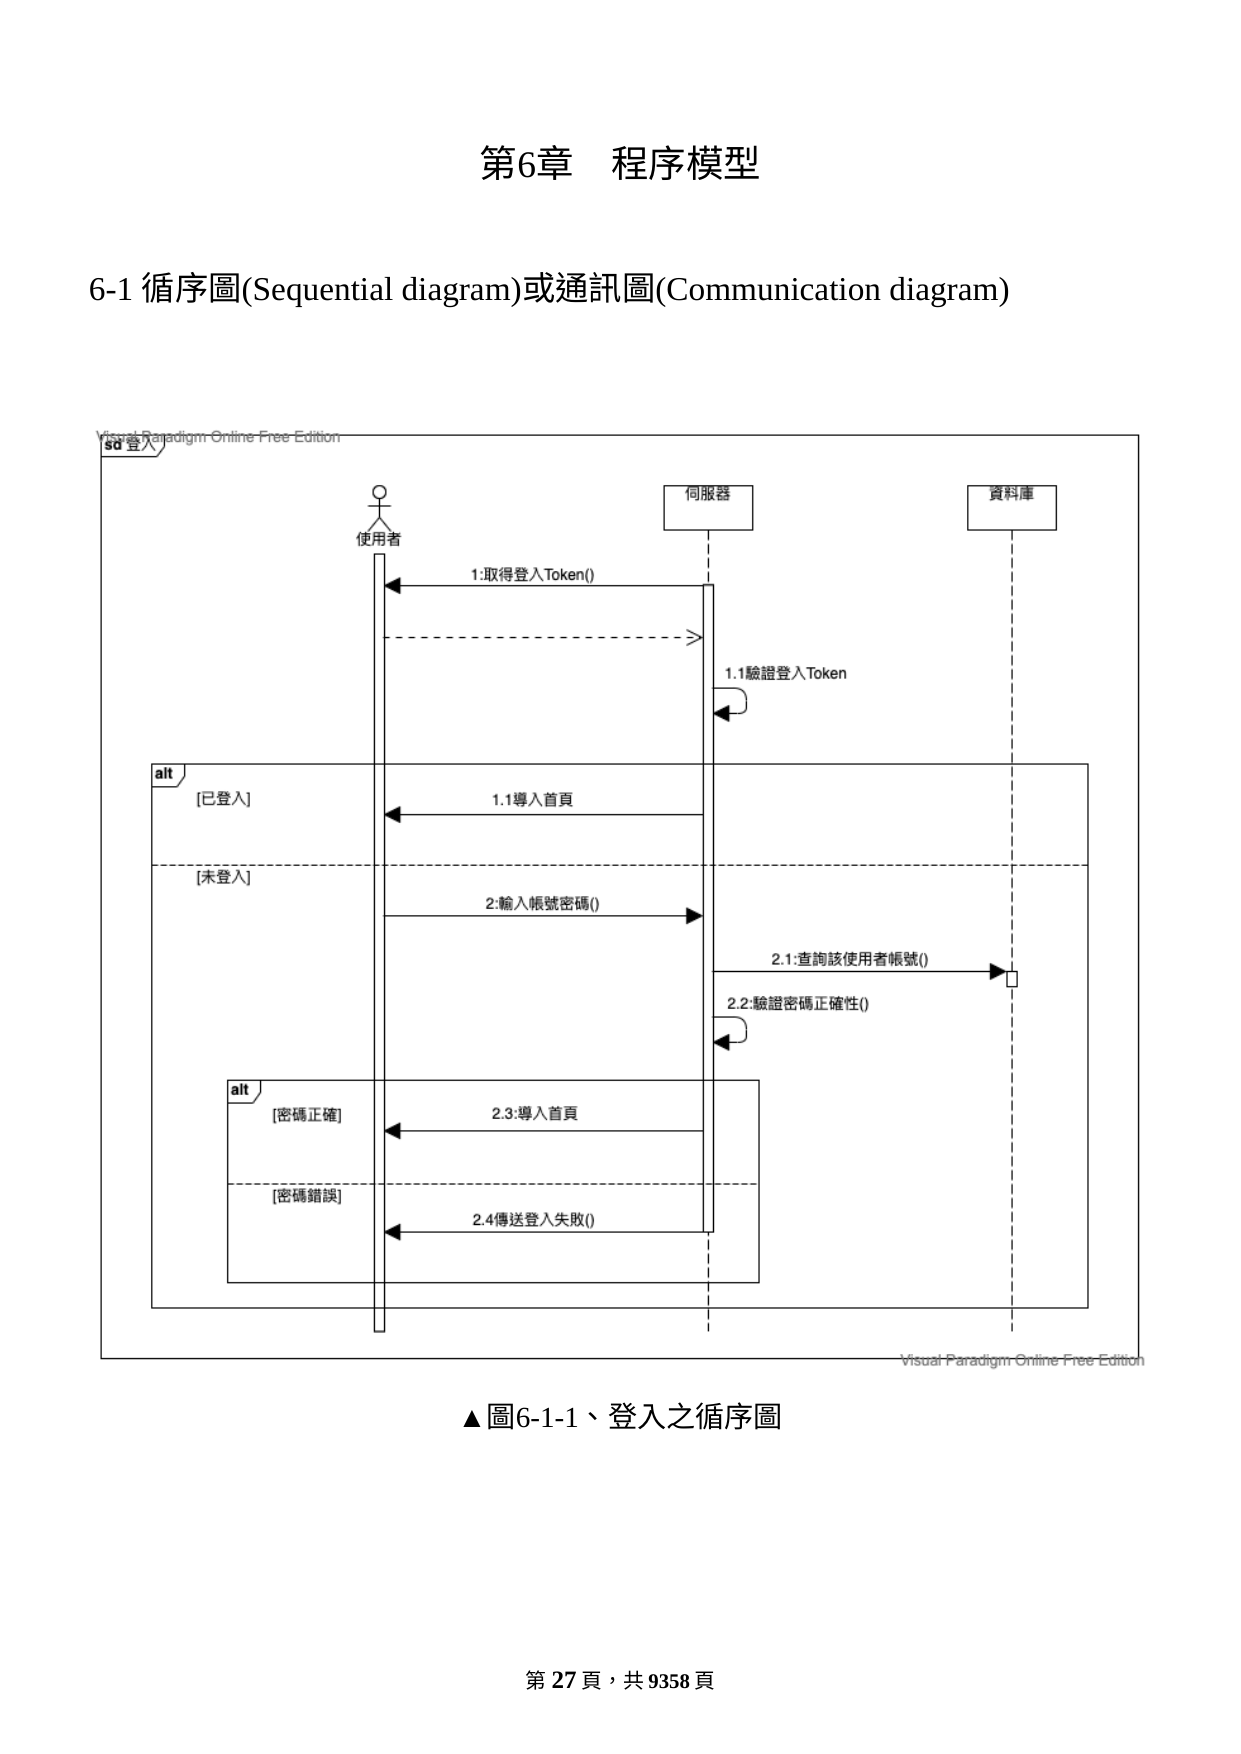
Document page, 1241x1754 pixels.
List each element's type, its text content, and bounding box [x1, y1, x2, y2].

subtitle 程序模型 [89, 121, 1152, 201]
picture [88, 422, 1152, 1372]
subtitle 循序圖(Sequential diagram)或通訊圖(Communication diagram) [89, 247, 1152, 326]
